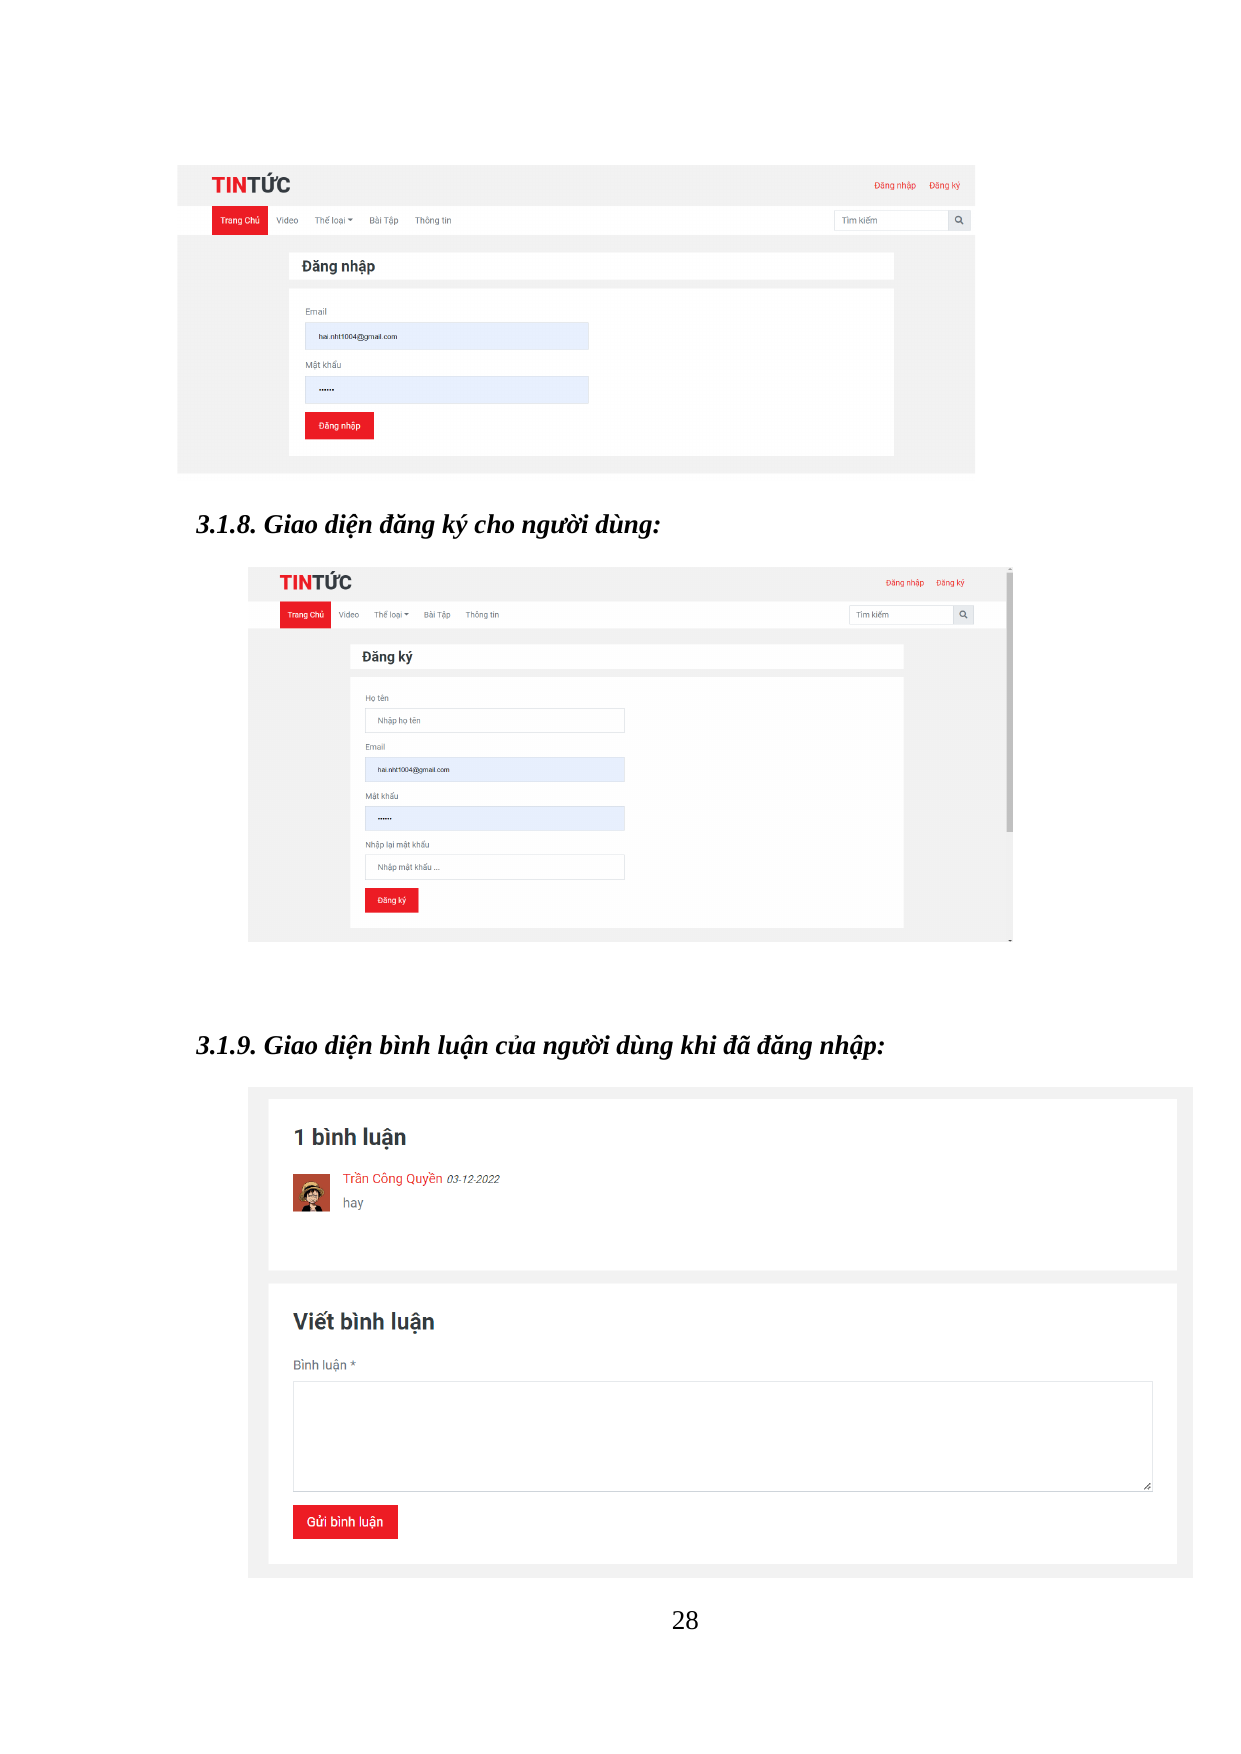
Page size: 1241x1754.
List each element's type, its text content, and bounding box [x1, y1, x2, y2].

picture [248, 567, 1013, 942]
picture [248, 1087, 1193, 1578]
text Giao diện bình luận của người dùng khi đã đăng nhập: [187, 1029, 1122, 1060]
picture [177, 165, 976, 481]
text Giao diện đăng ký cho người dùng: [187, 508, 1122, 539]
